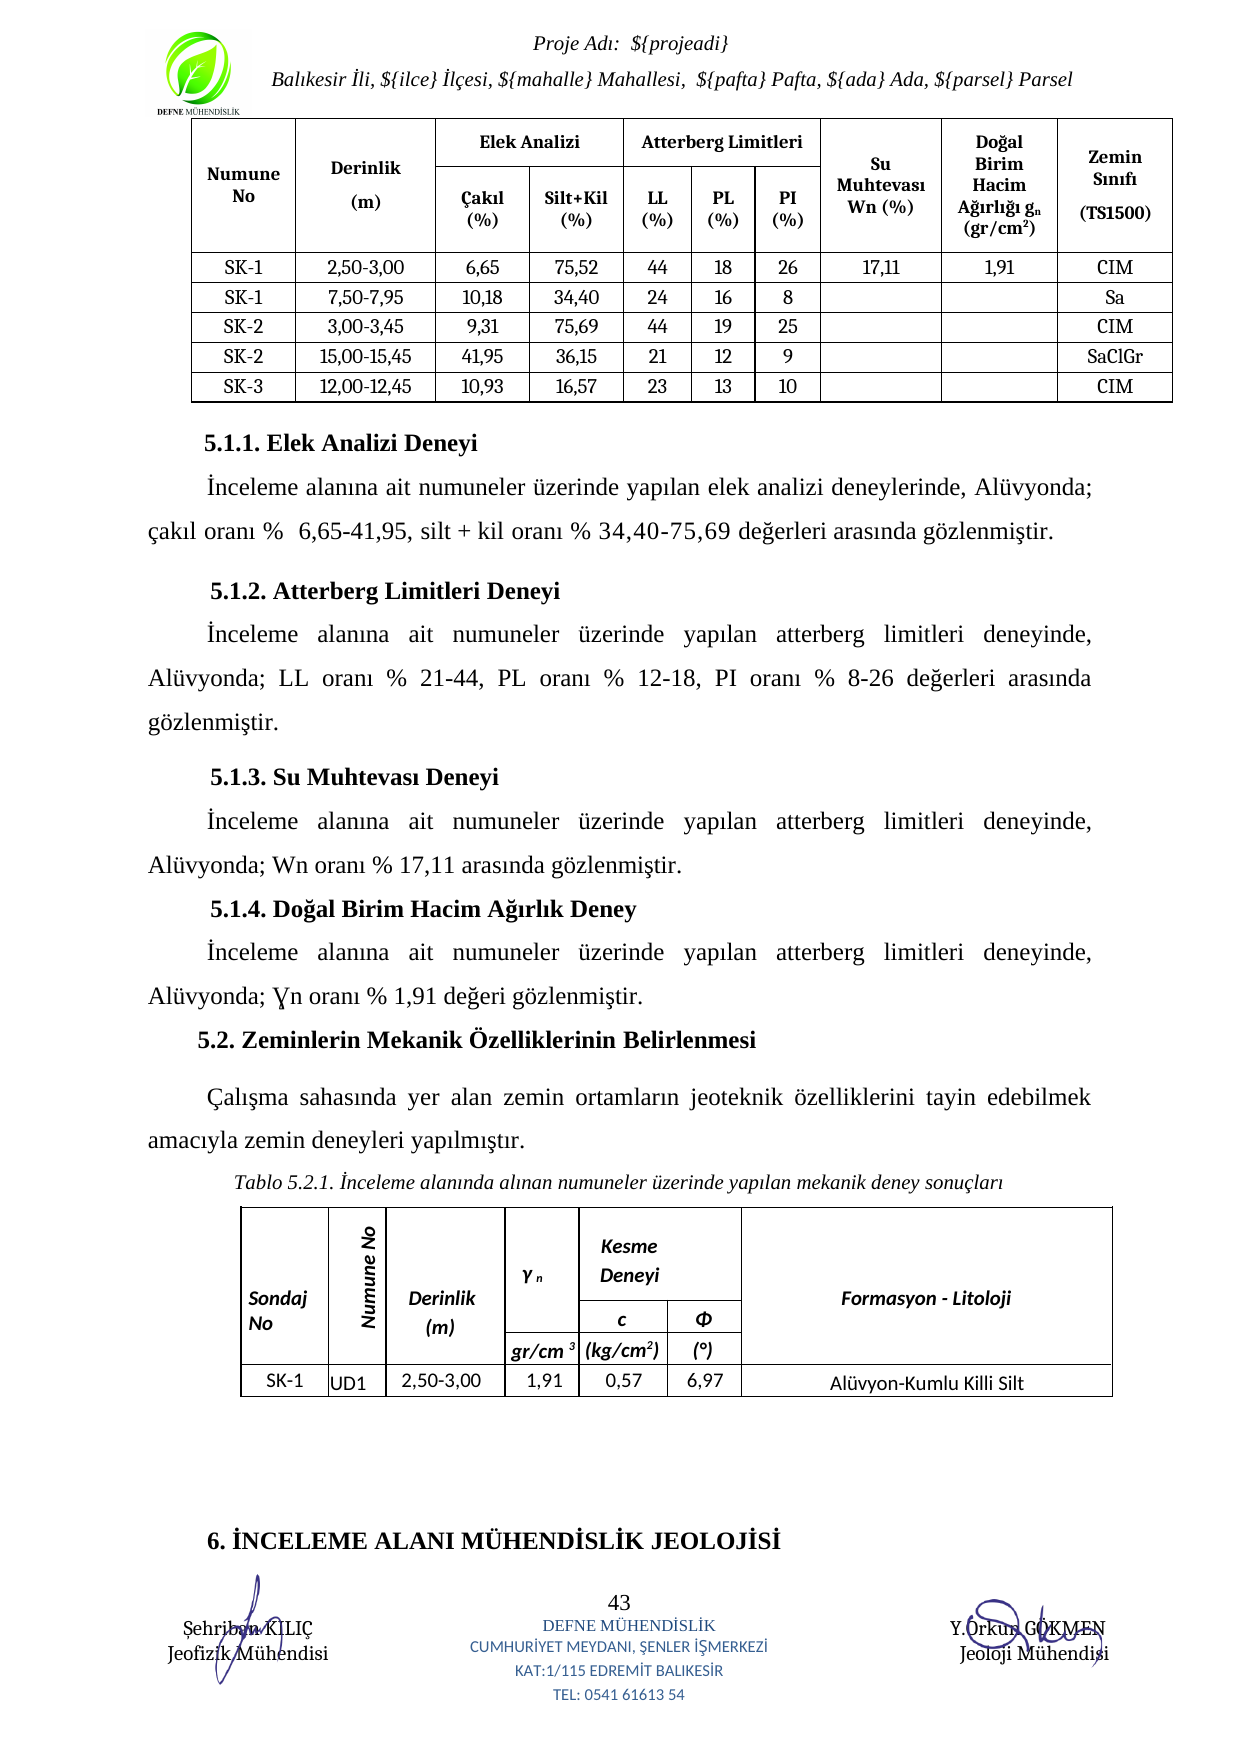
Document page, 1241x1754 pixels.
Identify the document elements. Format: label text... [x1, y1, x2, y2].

table_cell 15,00-15,45 [296, 343, 435, 372]
table_cell [942, 373, 1057, 401]
table_cell 25 [756, 313, 820, 342]
table_cell 10,93 [436, 373, 529, 401]
table_cell 2,50-3,00 [296, 253, 435, 282]
text İnceleme alanına ait numuneler üzerinde yapılan atterberg limitleri deneyinde, Alüvyonda; Wn oranı % 17,11 arasında gözlenmiştir. [148, 806, 1093, 878]
table_cell 34,40 [530, 283, 623, 312]
table_cell 6,97 [668, 1365, 741, 1396]
table_cell 75,52 [530, 253, 623, 282]
table_cell [942, 283, 1057, 312]
subtitle Atterberg Limitleri Deneyi [210, 576, 1186, 604]
text İnceleme alanına ait numuneler üzerinde yapılan elek analizi deneylerinde, Alüvyonda; çakıl oranı % 6,65-41,95, silt + kil oranı % 34,40-75,69 değerleri arasında gözlenmiştir. [148, 472, 1093, 545]
picture [966, 1599, 1103, 1668]
table_header Zemin Sınıfı (TS1500) [1058, 119, 1172, 252]
table_cell Φ [668, 1301, 741, 1332]
table_cell SK-2 [192, 313, 295, 342]
table_cell 8 [756, 283, 820, 312]
table_cell 36,15 [530, 343, 623, 372]
table_cell 21 [624, 343, 691, 372]
table_cell 12 [692, 343, 754, 372]
table_cell Silt+Kil (%) [530, 167, 623, 252]
table_header Sondaj No [242, 1208, 328, 1364]
subtitle Doğal Birim Hacim Ağırlık Deney [210, 894, 1186, 922]
table_cell CIM [1058, 373, 1172, 401]
table_cell (°) [668, 1333, 741, 1364]
table_cell 9 [756, 343, 820, 372]
table_header Derinlik (m) [296, 119, 435, 252]
table_cell CIM [1058, 313, 1172, 342]
table_header γ n [506, 1208, 578, 1332]
table_cell 2,50-3,00 [387, 1365, 504, 1396]
table_header Numune No [329, 1208, 385, 1364]
table_cell 3,00-3,45 [296, 313, 435, 342]
table_cell [821, 283, 941, 312]
table_header Elek Analizi [436, 119, 623, 166]
table_cell [942, 343, 1057, 372]
table_cell 18 [692, 253, 754, 282]
table_cell 75,69 [530, 313, 623, 342]
table_cell 44 [624, 313, 691, 342]
table_cell 0,57 [580, 1365, 667, 1396]
table_cell Alüvyon-Kumlu Killi Silt [742, 1364, 1112, 1396]
table_cell [821, 373, 941, 401]
text İnceleme alanına ait numuneler üzerinde yapılan atterberg limitleri deneyinde, Alüvyonda; LL oranı % 21-44, PL oranı % 12-18, PI oranı % 8-26 değerleri arasında gözlenmiştir. [148, 619, 1093, 736]
table_cell [821, 343, 941, 372]
table_cell 13 [692, 373, 754, 401]
table_header Formasyon - Litoloji [742, 1208, 1112, 1364]
subtitle Su Muhtevası Deneyi [210, 762, 1186, 791]
table_header Doğal Birim Hacim Ağırlığı gn (gr/cm2) [942, 119, 1057, 252]
table_cell UD1 [329, 1365, 385, 1396]
table_cell CIM [1058, 253, 1172, 282]
picture [215, 1574, 283, 1685]
subtitle Elek Analizi Deneyi [204, 428, 1186, 457]
table_cell SK-3 [192, 373, 295, 401]
table_cell 7,50-7,95 [296, 283, 435, 312]
table_cell SK-2 [192, 343, 295, 372]
table_header Numune No [192, 119, 295, 252]
table_cell Çakıl (%) [436, 167, 529, 252]
table_cell 19 [692, 313, 754, 342]
table_header Su Muhtevası Wn (%) [821, 119, 941, 252]
table_cell 9,31 [436, 313, 529, 342]
table_cell 10 [756, 373, 820, 401]
subtitle İNCELEME ALANI MÜHENDİSLİK JEOLOJİSİ [207, 1526, 1186, 1555]
table_cell 23 [624, 373, 691, 401]
text Çalışma sahasında yer alan zemin ortamların jeoteknik özelliklerini tayin edebilmek amacıyla zemin deneyleri yapılmıştır. [148, 1082, 1092, 1154]
table_cell Sa [1058, 283, 1172, 312]
table_cell 24 [624, 283, 691, 312]
table_cell gr/cm 3 [506, 1333, 578, 1364]
table_cell 16,57 [530, 373, 623, 401]
table_cell [942, 313, 1057, 342]
table_cell 41,95 [436, 343, 529, 372]
table_cell 10,18 [436, 283, 529, 312]
table_cell 26 [756, 253, 820, 282]
subtitle Zeminlerin Mekanik Özelliklerinin Belirlenmesi [197, 1025, 1186, 1054]
table_header Derinlik (m) [387, 1208, 504, 1364]
table_cell SaClGr [1058, 343, 1172, 372]
table_cell 12,00-12,45 [296, 373, 435, 401]
table_cell 1,91 [506, 1365, 578, 1396]
table_cell SK-1 [192, 253, 295, 282]
table_cell 6,65 [436, 253, 529, 282]
text Tablo 5.2.1. İnceleme alanında alınan numuneler üzerinde yapılan mekanik deney sonuçları [234, 1169, 1186, 1194]
table_cell 44 [624, 253, 691, 282]
table_cell 1,91 [942, 253, 1057, 282]
table_header Kesme Deneyi [580, 1208, 741, 1299]
picture [145, 29, 252, 117]
table_cell c [580, 1301, 667, 1332]
table_cell [821, 313, 941, 342]
text İnceleme alanına ait numuneler üzerinde yapılan atterberg limitleri deneyinde, Alüvyonda; Ɣn oranı % 1,91 değeri gözlenmiştir. [148, 937, 1093, 1010]
table_cell 16 [692, 283, 754, 312]
table_cell SK-1 [192, 283, 295, 312]
table_header Atterberg Limitleri [624, 119, 820, 166]
table_cell PI (%) [756, 167, 820, 252]
table_cell LL (%) [624, 167, 691, 252]
table_cell SK-1 [242, 1365, 328, 1396]
table_cell (kg/cm2) [580, 1333, 667, 1364]
table_cell PL (%) [692, 167, 754, 252]
table_cell 17,11 [821, 253, 941, 282]
